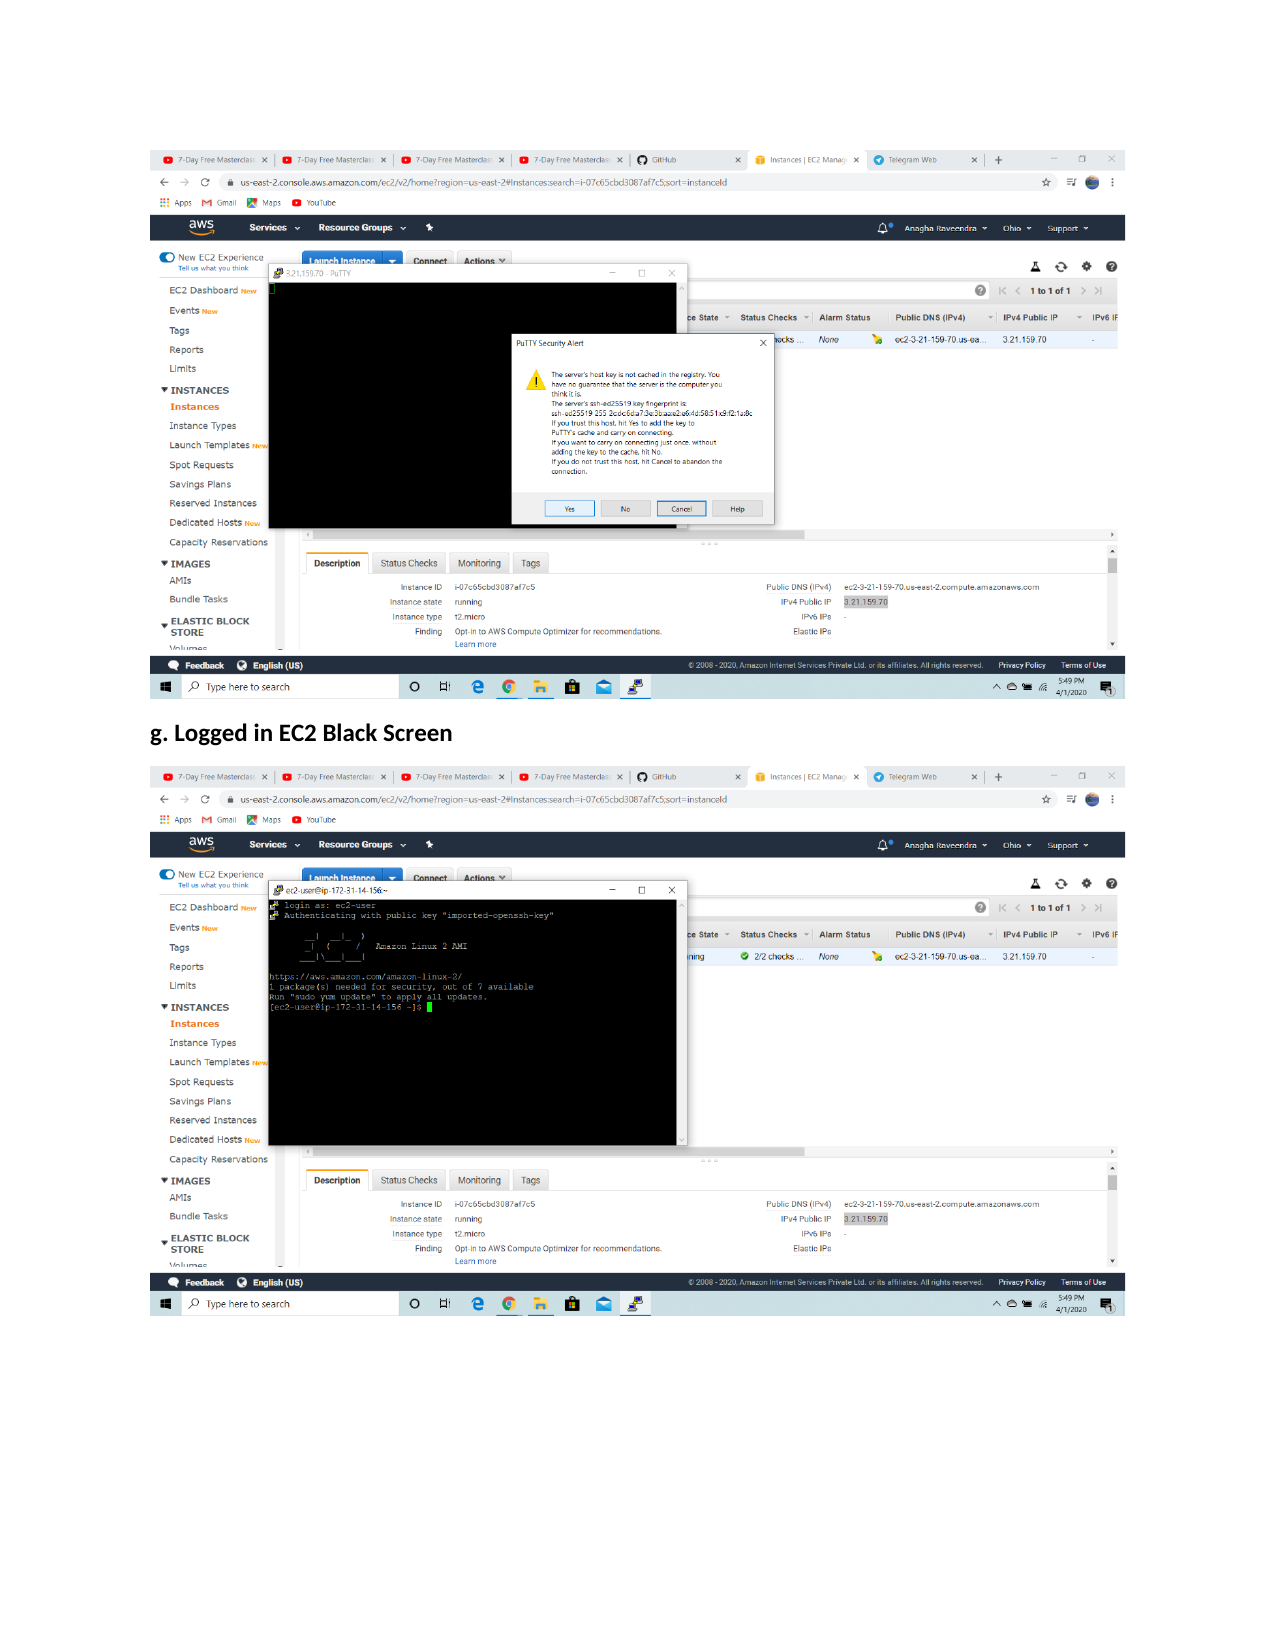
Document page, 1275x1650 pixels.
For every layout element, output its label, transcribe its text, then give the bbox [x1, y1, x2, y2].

text g. Logged in EC2 Black Screen [150, 717, 1125, 748]
picture [150, 150, 1125, 699]
picture [150, 766, 1125, 1316]
